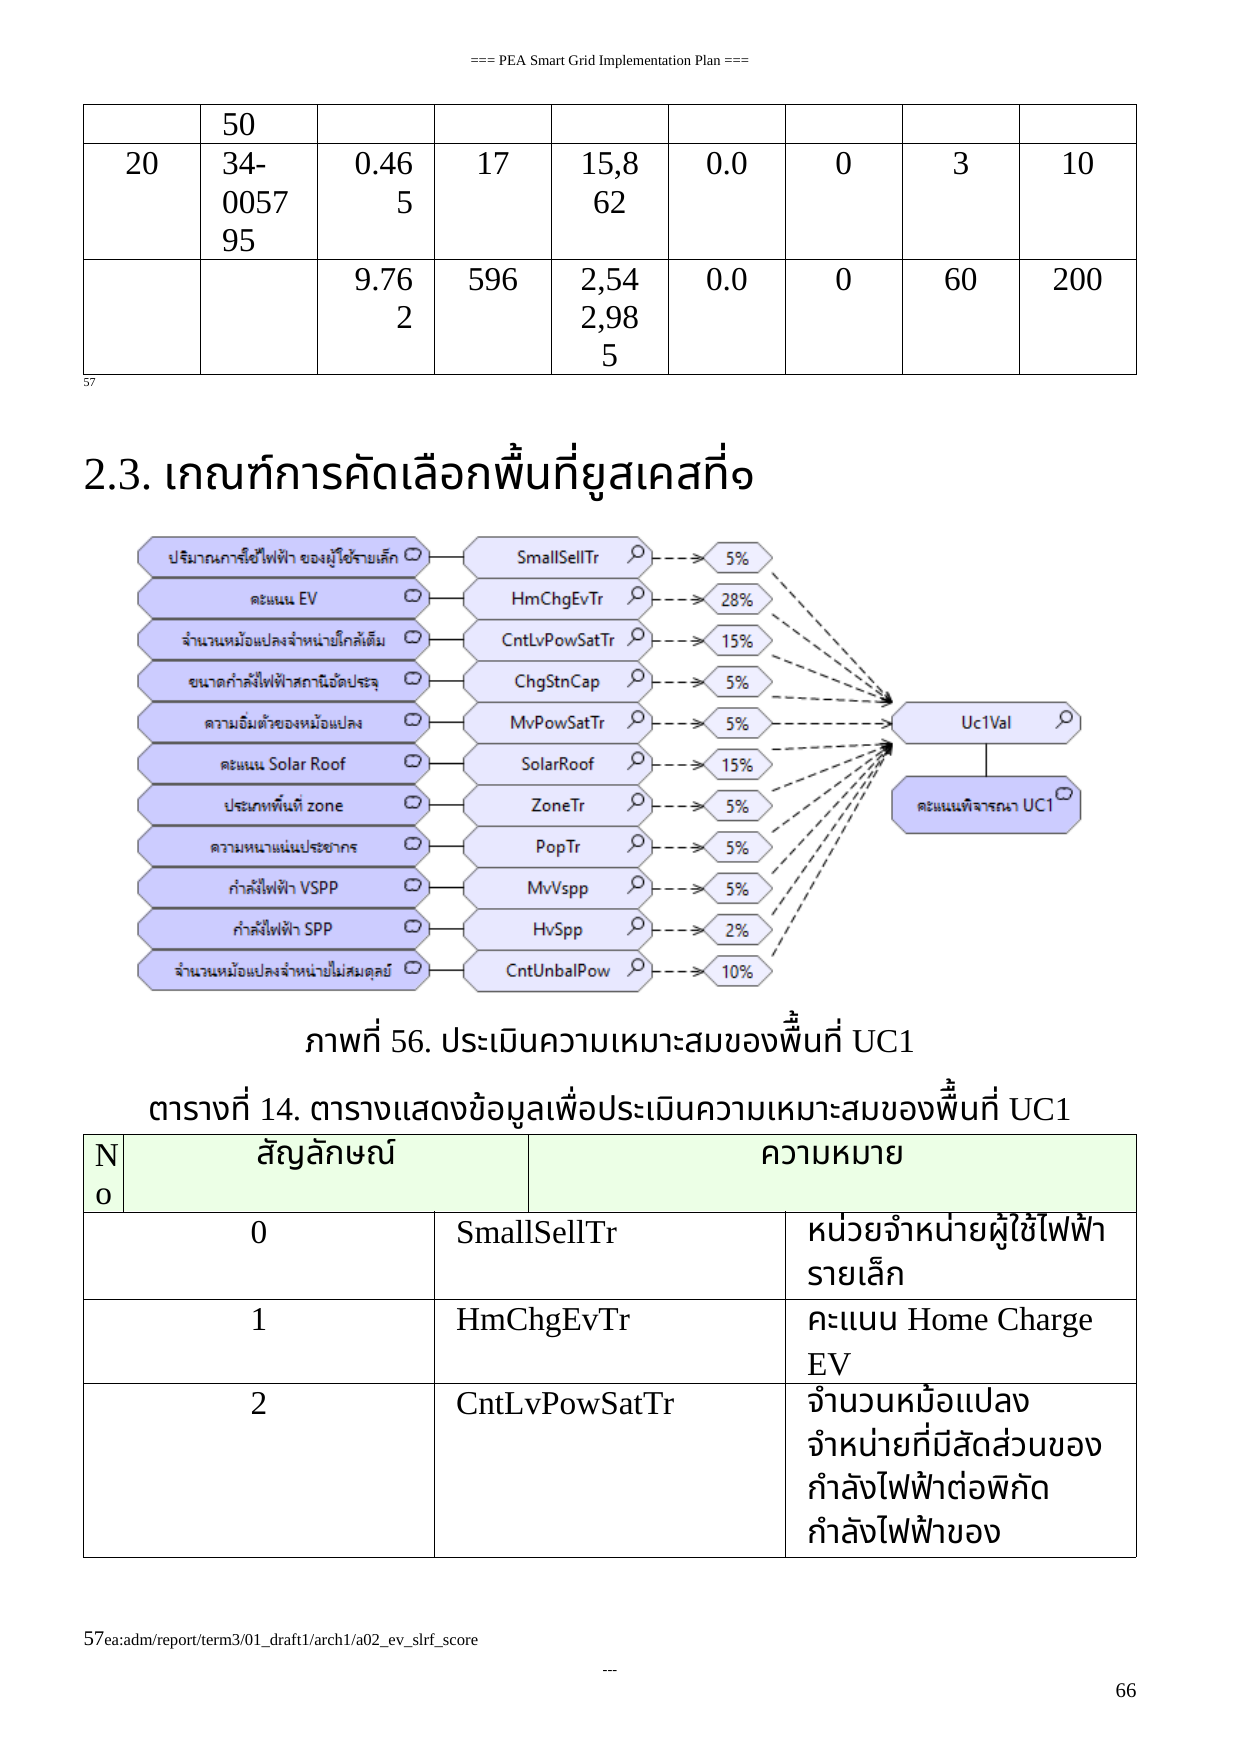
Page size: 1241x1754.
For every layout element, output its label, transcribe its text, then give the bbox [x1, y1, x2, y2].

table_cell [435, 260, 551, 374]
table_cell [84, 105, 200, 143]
text ภาพที่ 56. ประเมินความเหมาะสมของพืื้นที่ UC1 [83, 1021, 1136, 1066]
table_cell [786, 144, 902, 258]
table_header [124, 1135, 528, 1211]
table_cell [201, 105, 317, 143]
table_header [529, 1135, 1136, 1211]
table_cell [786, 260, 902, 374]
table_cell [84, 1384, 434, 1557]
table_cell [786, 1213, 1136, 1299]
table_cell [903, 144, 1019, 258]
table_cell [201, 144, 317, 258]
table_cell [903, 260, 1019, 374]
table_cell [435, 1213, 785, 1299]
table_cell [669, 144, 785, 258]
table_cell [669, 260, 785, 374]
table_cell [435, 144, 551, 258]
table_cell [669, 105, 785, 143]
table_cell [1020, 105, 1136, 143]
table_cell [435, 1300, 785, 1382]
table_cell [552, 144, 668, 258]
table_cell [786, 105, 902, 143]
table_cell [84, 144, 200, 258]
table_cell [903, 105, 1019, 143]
text ตารางที่ 14. ตารางแสดงข้อมูลเพื่อประเมินความเหมาะสมของพืื้นที่ UC1 [83, 1089, 1136, 1134]
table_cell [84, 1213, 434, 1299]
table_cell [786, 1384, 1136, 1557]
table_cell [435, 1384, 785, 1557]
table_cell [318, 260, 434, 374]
picture [109, 508, 1110, 1021]
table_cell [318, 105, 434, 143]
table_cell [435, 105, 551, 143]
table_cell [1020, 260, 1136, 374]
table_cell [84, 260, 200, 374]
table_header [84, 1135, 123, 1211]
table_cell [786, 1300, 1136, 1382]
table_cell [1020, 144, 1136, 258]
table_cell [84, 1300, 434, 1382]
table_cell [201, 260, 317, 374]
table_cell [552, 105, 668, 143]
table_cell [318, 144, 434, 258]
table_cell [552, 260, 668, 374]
subtitle 2.3. เกณฑ์การคัดเลือกพื้นที่ยูสเคสที่๑ [83, 447, 1136, 508]
